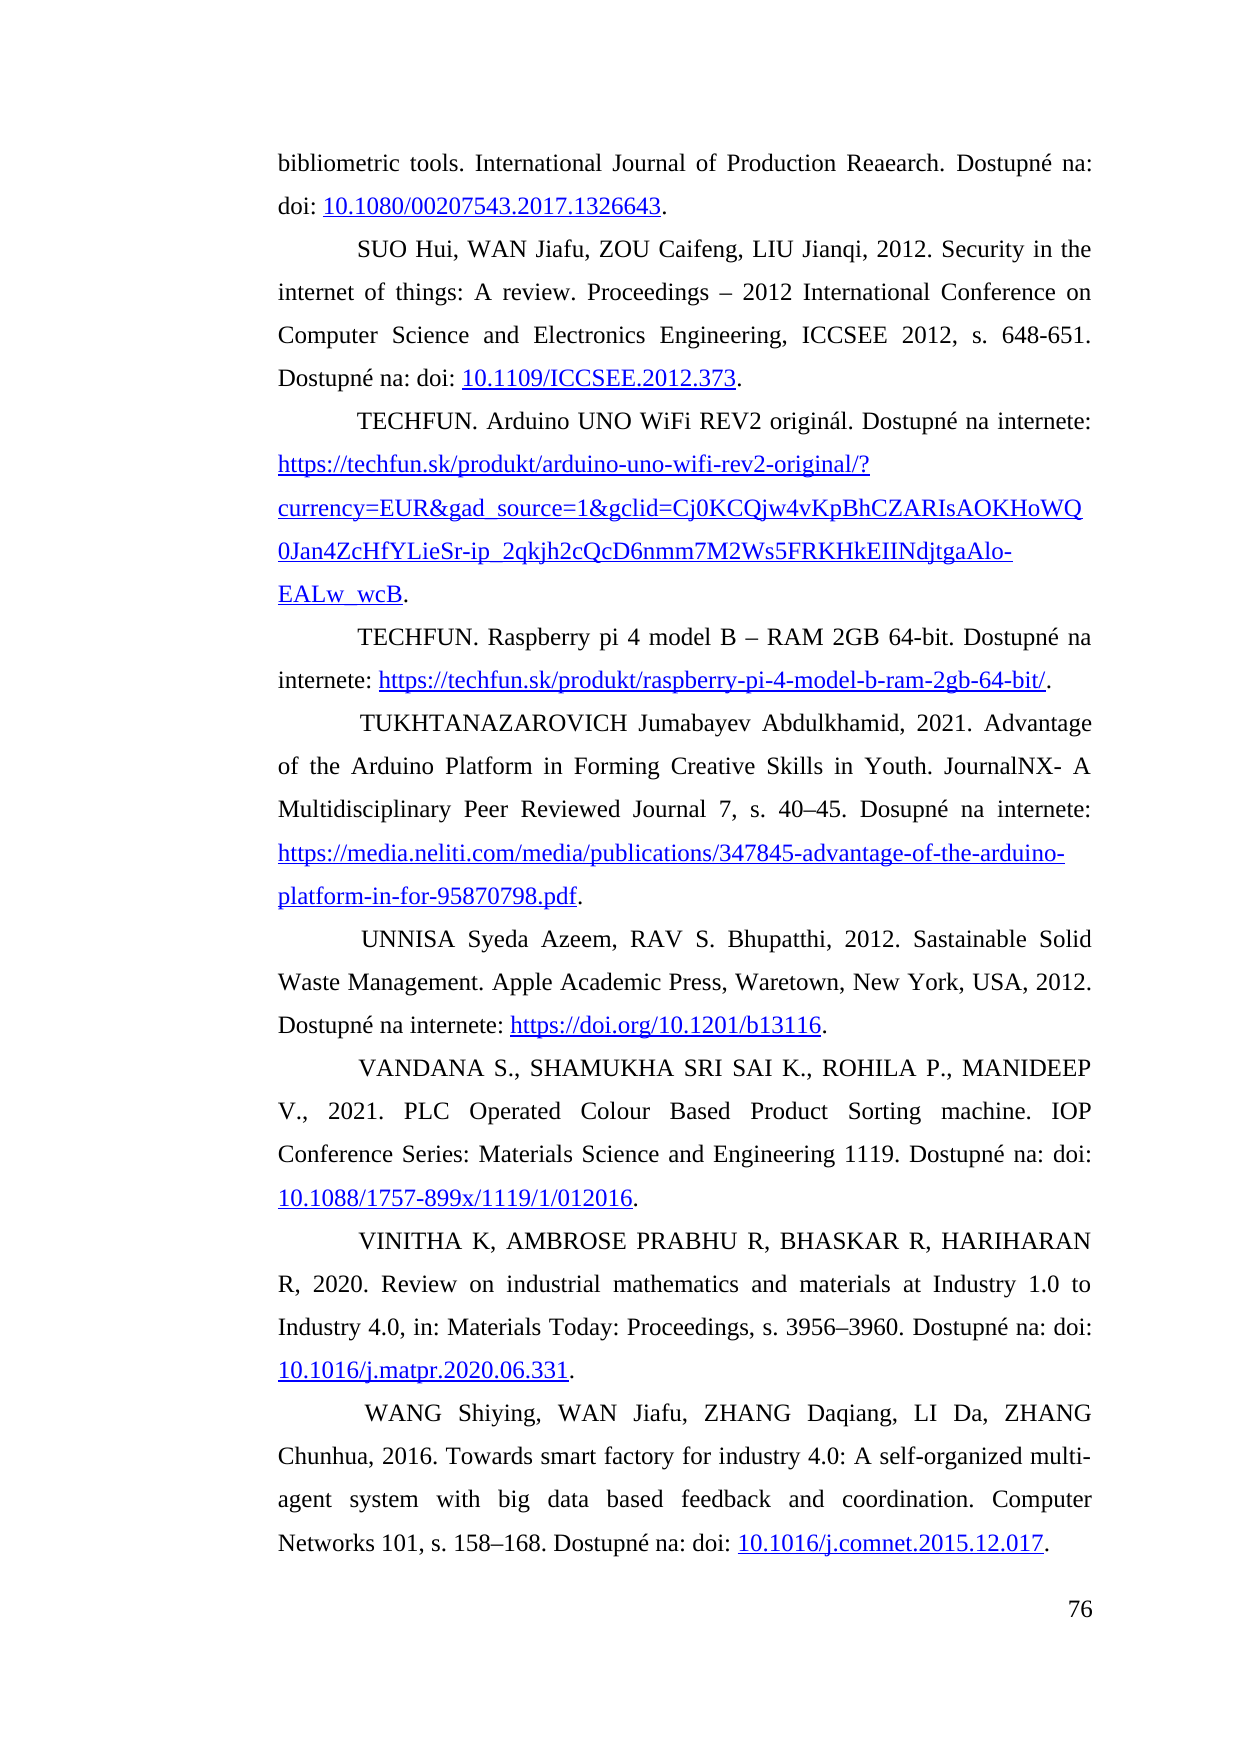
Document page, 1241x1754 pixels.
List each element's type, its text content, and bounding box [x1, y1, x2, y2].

text UNNISA Syeda Azeem, RAV S. Bhupatthi, 2012. Sastainable Solid Waste Management. Apple Academic Press, Waretown, New York, USA, 2012. Dostupné na internete: https://doi.org/10.1201/b13116. [278, 924, 1092, 1039]
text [278, 148, 1092, 219]
text WANG Shiying, WAN Jiafu, ZHANG Daqiang, LI Da, ZHANG Chunhua, 2016. Towards smart factory for industry 4.0: A self-organized multi-agent system with big data based feedback and coordination. Computer Networks 101, s. 158–168. Dostupné na: doi: 10.1016/j.comnet.2015.12.017. [278, 1398, 1092, 1556]
text TECHFUN. Raspberry pi 4 model B – RAM 2GB 64-bit. Dostupné na internete: https://techfun.sk/produkt/raspberry-pi-4-model-b-ram-2gb-64-bit/. [278, 622, 1092, 694]
text VANDANA S., SHAMUKHA SRI SAI K., ROHILA P., MANIDEEP V., 2021. PLC Operated Colour Based Product Sorting machine. IOP Conference Series: Materials Science and Engineering 1119. Dostupné na: doi: 10.1088/1757-899x/1119/1/012016. [278, 1053, 1092, 1211]
text TUKHTANAZAROVICH Jumabayev Abdulkhamid, 2021. Advantage of the Arduino Platform in Forming Creative Skills in Youth. JournalNX- A Multidisciplinary Peer Reviewed Journal 7, s. 40–45. Dosupné na internete: https://media.neliti.com/media/publications/347845-advantage-of-the-arduino-platform-in-for-95870798.pdf. [278, 708, 1092, 909]
text SUO Hui, WAN Jiafu, ZOU Caifeng, LIU Jianqi, 2012. Security in the internet of things: A review. Proceedings – 2012 International Conference on Computer Science and Electronics Engineering, ICCSEE 2012, s. 648-651. Dostupné na: doi: 10.1109/ICCSEE.2012.373. [278, 234, 1092, 392]
text VINITHA K, AMBROSE PRABHU R, BHASKAR R, HARIHARAN R, 2020. Review on industrial mathematics and materials at Industry 1.0 to Industry 4.0, in: Materials Today: Proceedings, s. 3956–3960. Dostupné na: doi: 10.1016/j.matpr.2020.06.331. [278, 1226, 1092, 1384]
text TECHFUN. Arduino UNO WiFi REV2 originál. Dostupné na internete: https://techfun.sk/produkt/arduino-uno-wifi-rev2-original/?currency=EUR&gad_source=1&gclid=Cj0KCQjw4vKpBhCZARIsAOKHoWQ0Jan4ZcHfYLieSr-ip_2qkjh2cQcD6nmm7M2Ws5FRKHkEIINdjtgaAlo-EALw_wcB. [278, 406, 1092, 608]
